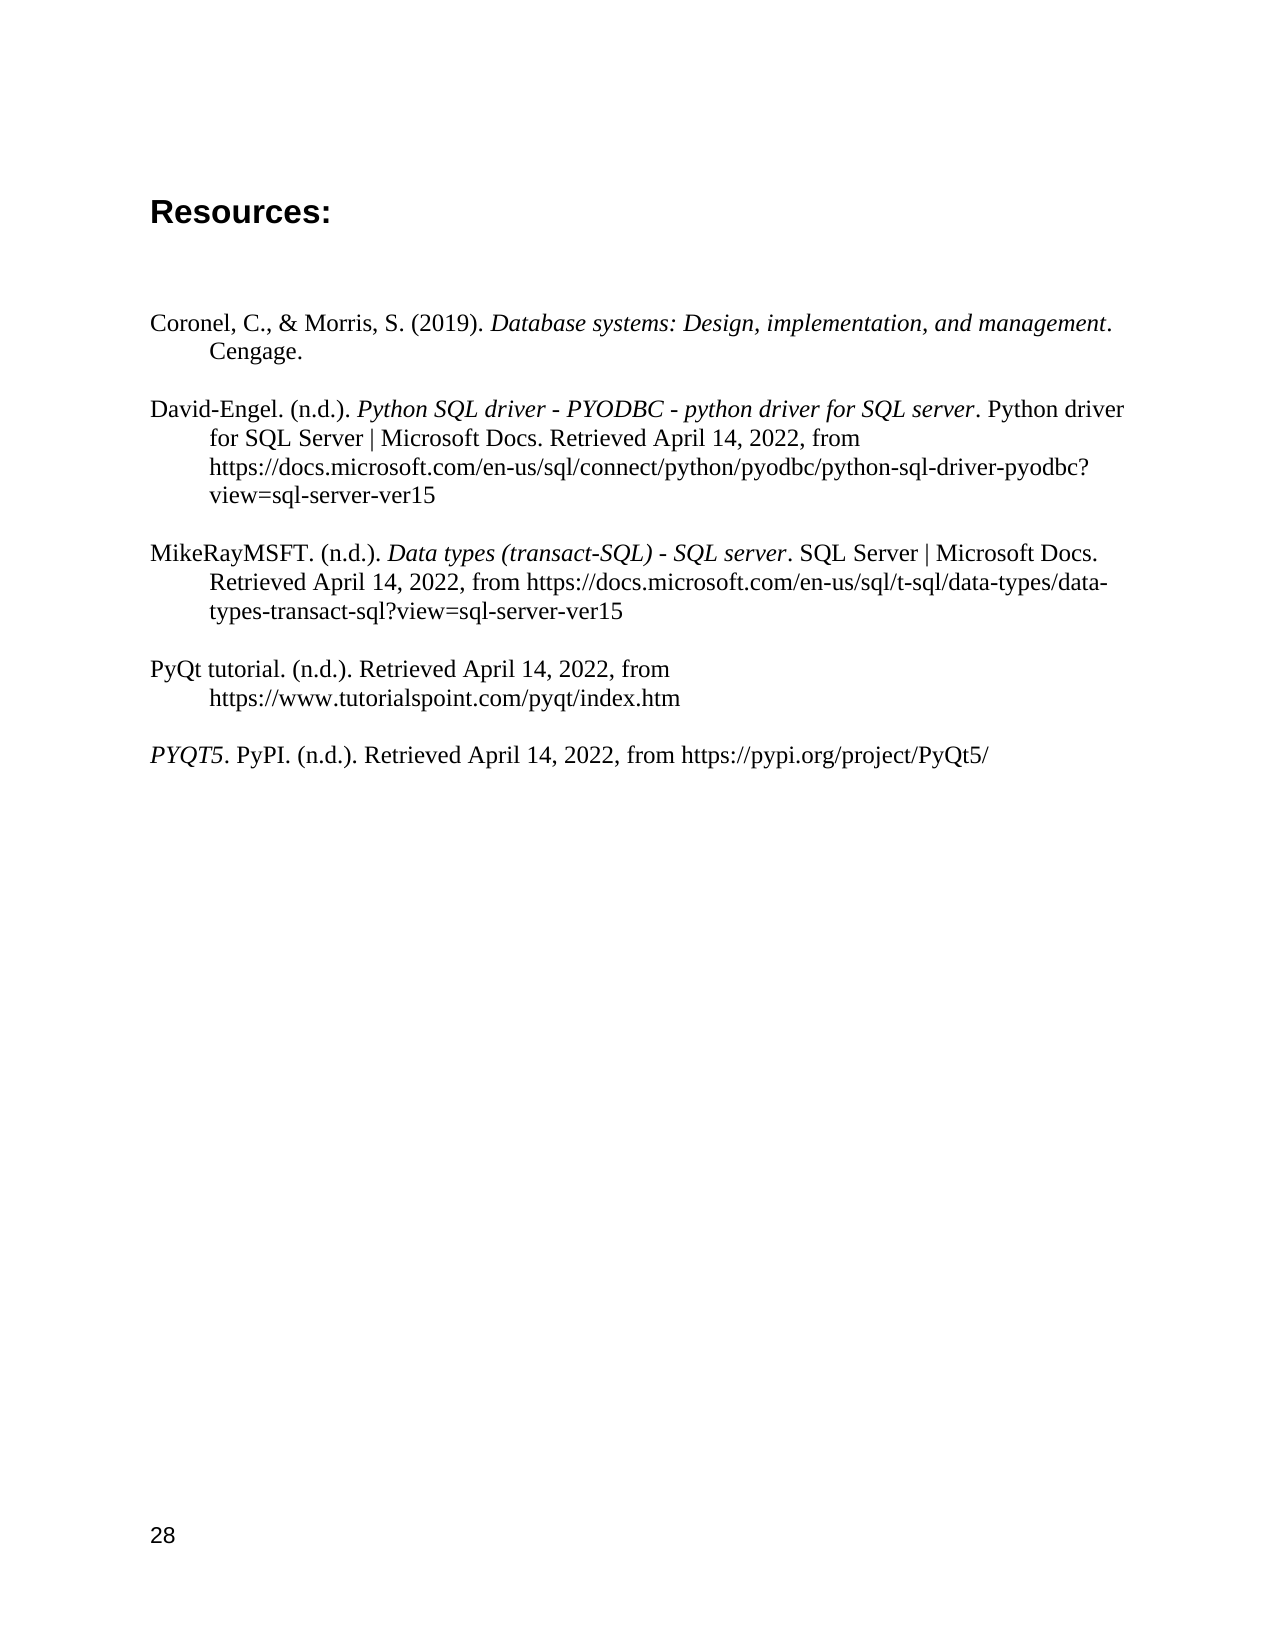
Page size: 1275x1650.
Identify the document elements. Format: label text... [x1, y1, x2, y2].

text David-Engel. (n.d.). Python SQL driver - PYODBC - python driver for SQL server. Python driver for SQL Server | Microsoft Docs. Retrieved April 14, 2022, from https://docs.microsoft.com/en-us/sql/connect/python/pyodbc/python-sql-driver-pyodbc?view=sql-server-ver15 [150, 394, 1125, 509]
text MikeRayMSFT. (n.d.). Data types (transact-SQL) - SQL server. SQL Server | Microsoft Docs. Retrieved April 14, 2022, from https://docs.microsoft.com/en-us/sql/t-sql/data-types/data-types-transact-sql?view=sql-server-ver15 [150, 538, 1125, 625]
text PYQT5. PyPI. (n.d.). Retrieved April 14, 2022, from https://pypi.org/project/PyQt5/ [150, 741, 1125, 769]
text PyQt tutorial. (n.d.). Retrieved April 14, 2022, from https://www.tutorialspoint.com/pyqt/index.htm [150, 654, 1125, 711]
text Coronel, C., & Morris, S. (2019). Database systems: Design, implementation, and management. Cengage. [150, 308, 1125, 365]
subtitle Resources: [150, 192, 1125, 230]
